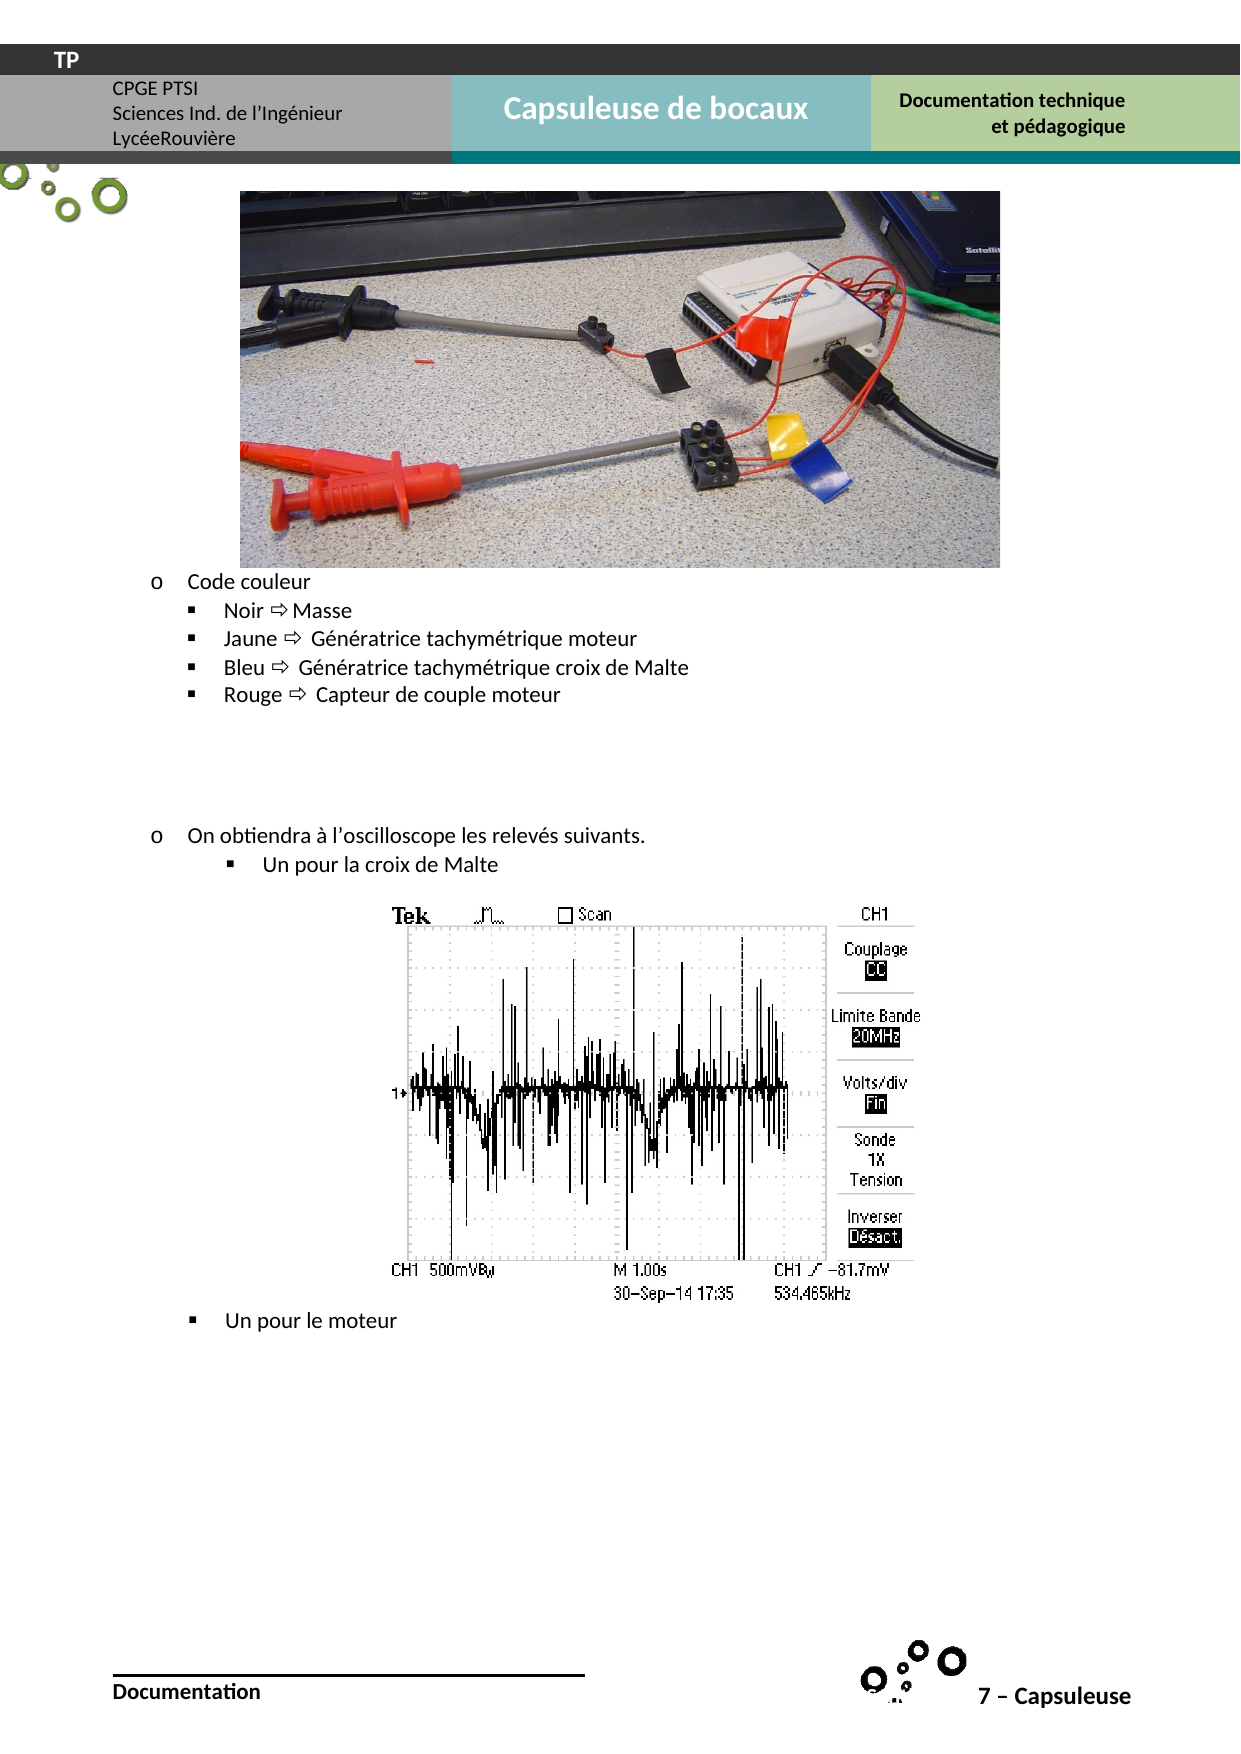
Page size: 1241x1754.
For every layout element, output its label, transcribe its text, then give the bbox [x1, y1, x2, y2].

picture [390, 906, 925, 1306]
list On obtiendra à l’oscilloscope les relevés suivants. [150, 821, 1128, 850]
list Un pour la croix de Malte [225, 850, 1128, 878]
list Jaune Génératrice tachymétrique moteur [186, 624, 1128, 653]
picture [860, 1640, 967, 1703]
list Rouge Capteur de couple moteur [186, 681, 1128, 709]
list Bleu Génératrice tachymétrique croix de Malte [186, 653, 1128, 681]
picture [240, 191, 1001, 568]
list Code couleur [150, 567, 1128, 597]
list Un pour le moteur [187, 1306, 1128, 1334]
picture [0, 164, 128, 224]
list Noir Masse [186, 597, 1128, 624]
